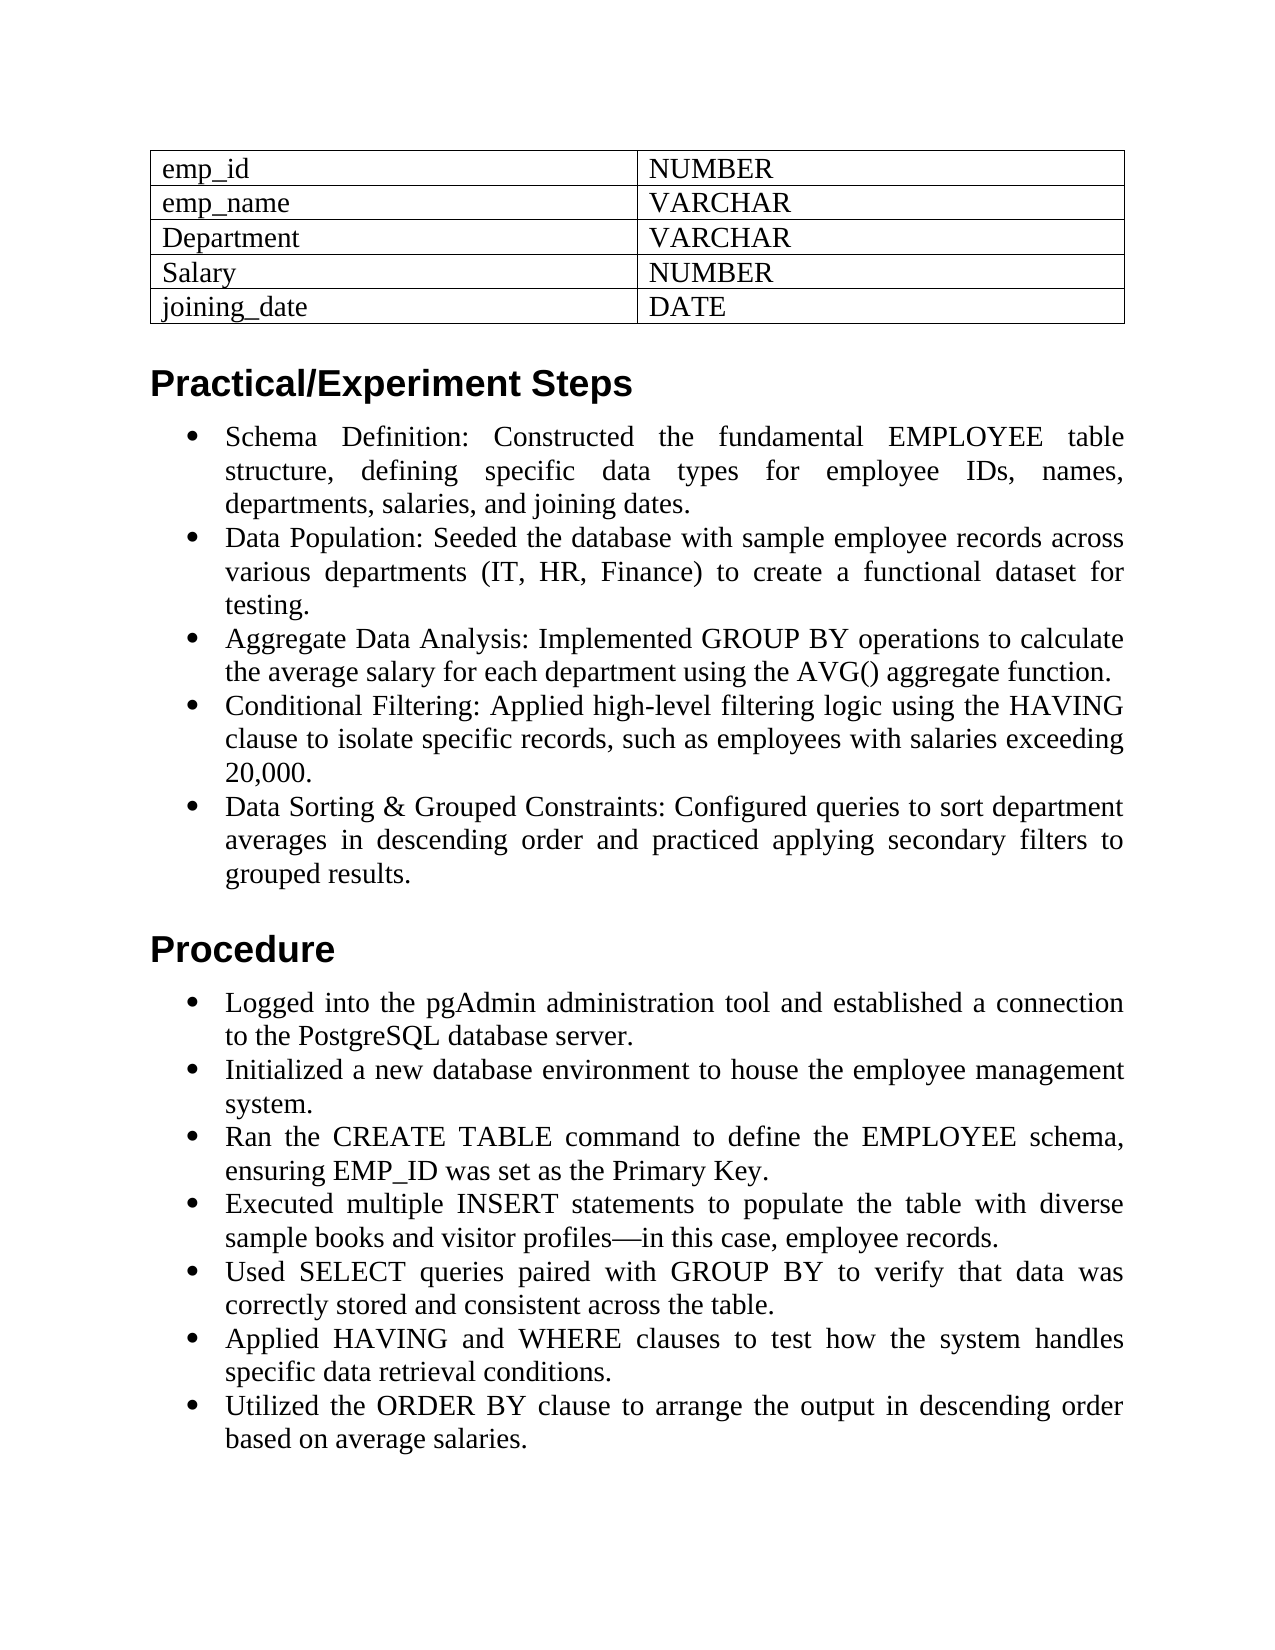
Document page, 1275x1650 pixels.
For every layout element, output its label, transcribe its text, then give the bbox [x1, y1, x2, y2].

list Applied HAVING and WHERE clauses to test how the system handles specific data retrieval conditions. [187, 1321, 1125, 1388]
list Utilized the ORDER BY clause to arrange the output in descending order based on average salaries. [187, 1388, 1125, 1455]
list Executed multiple INSERT statements to populate the table with diverse sample books and visitor profiles—in this case, employee records. [187, 1186, 1125, 1254]
table_cell DATE [638, 289, 1124, 323]
list Initialized a new database environment to house the employee management system. [187, 1052, 1125, 1119]
list Conditional Filtering: Applied high-level filtering logic using the HAVING clause to isolate specific records, such as employees with salaries exceeding 20,000. [187, 688, 1125, 789]
table_cell joining_date [151, 289, 637, 323]
table_cell VARCHAR [638, 186, 1124, 219]
list Schema Definition: Constructed the fundamental EMPLOYEE table structure, defining specific data types for employee IDs, names, departments, salaries, and joining dates. [187, 419, 1125, 520]
subtitle Procedure [150, 927, 1125, 970]
table_cell VARCHAR [638, 220, 1124, 254]
table_cell NUMBER [638, 151, 1124, 184]
table_cell Salary [151, 255, 637, 288]
list Logged into the pgAdmin administration tool and established a connection to the PostgreSQL database server. [187, 985, 1125, 1052]
list Used SELECT queries paired with GROUP BY to verify that data was correctly stored and consistent across the table. [187, 1254, 1125, 1321]
table_cell NUMBER [638, 255, 1124, 288]
list Aggregate Data Analysis: Implemented GROUP BY operations to calculate the average salary for each department using the AVG() aggregate function. [187, 621, 1125, 688]
table_cell emp_name [151, 186, 637, 219]
list Data Population: Seeded the database with sample employee records across various departments (IT, HR, Finance) to create a functional dataset for testing. [187, 520, 1125, 621]
list Ran the CREATE TABLE command to define the EMPLOYEE schema, ensuring EMP_ID was set as the Primary Key. [187, 1119, 1125, 1186]
list Data Sorting & Grouped Constraints: Configured queries to sort department averages in descending order and practiced applying secondary filters to grouped results. [187, 789, 1125, 889]
subtitle Practical/Experiment Steps [150, 361, 1125, 404]
table_cell emp_id [151, 151, 637, 184]
table_cell Department [151, 220, 637, 254]
